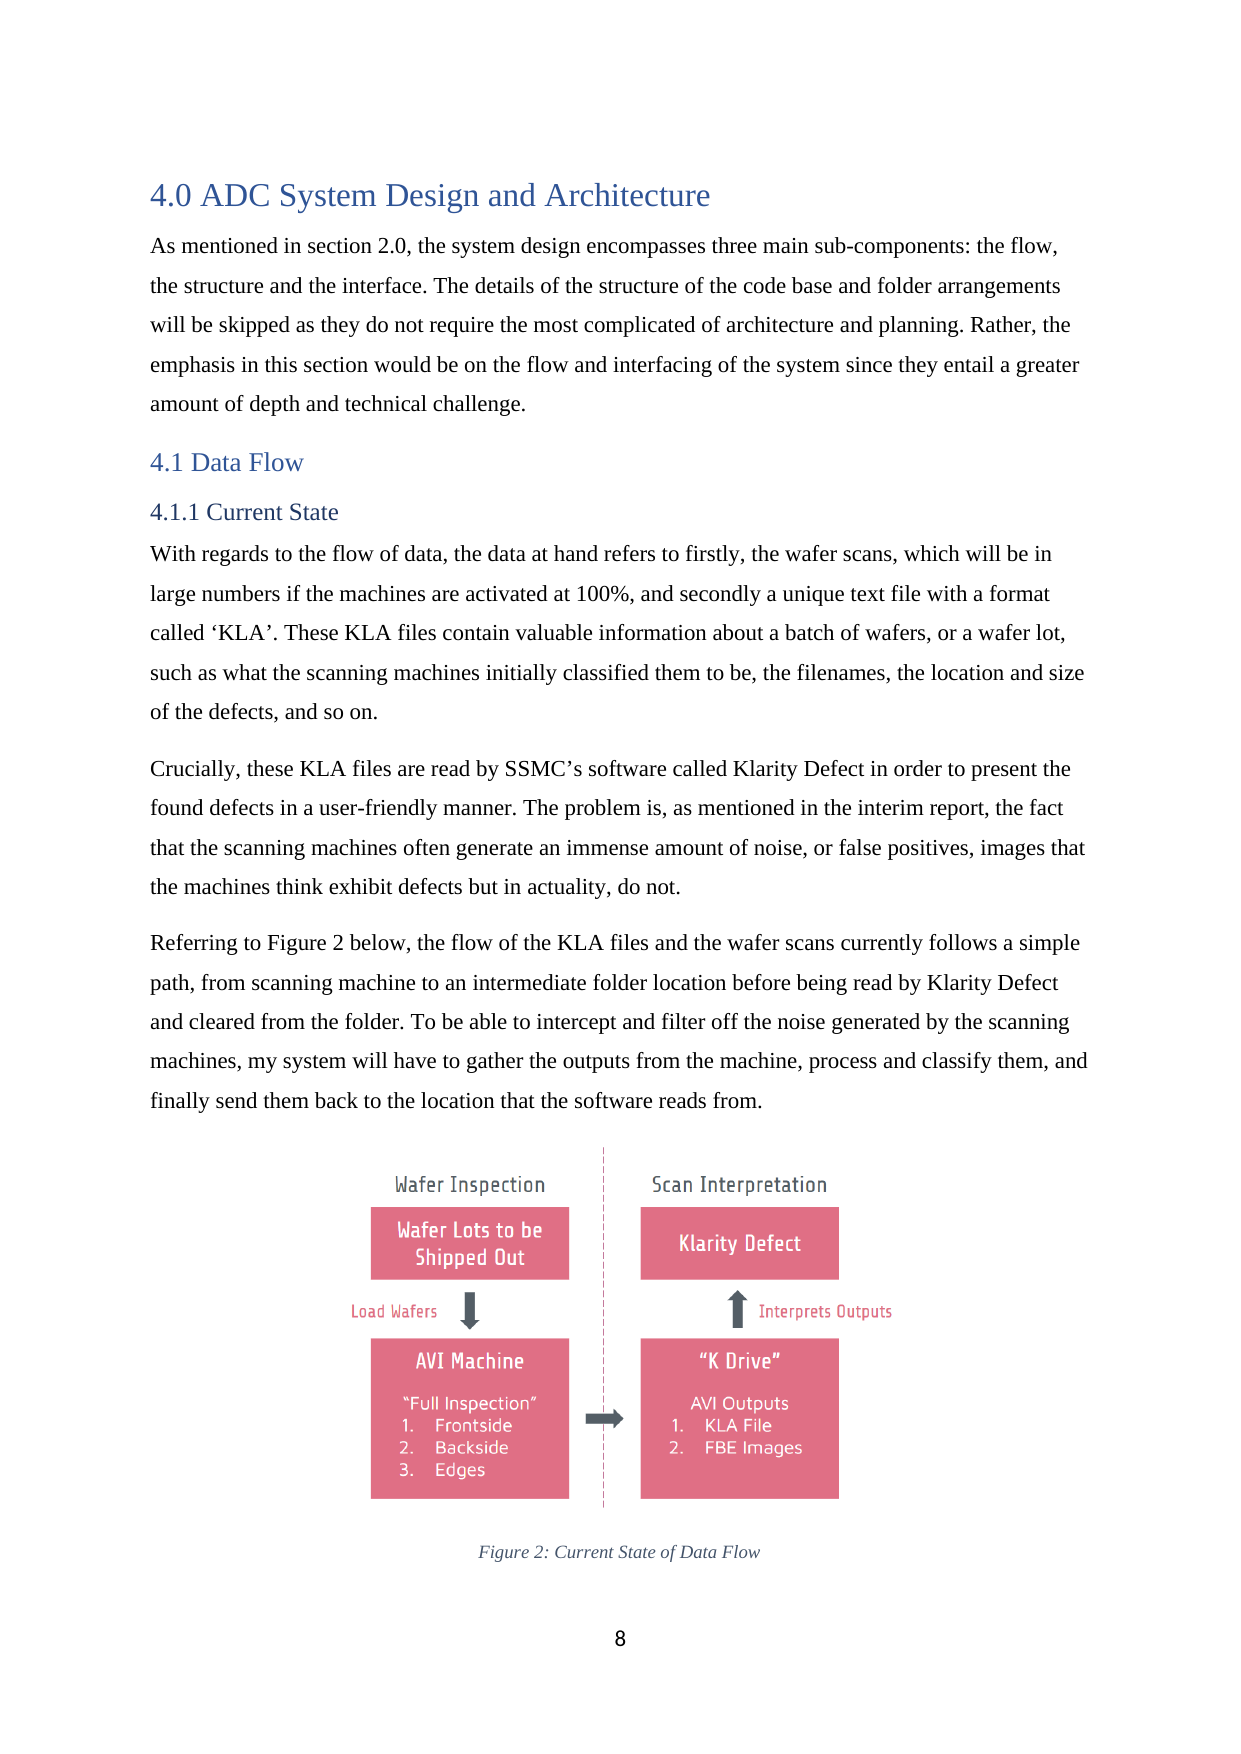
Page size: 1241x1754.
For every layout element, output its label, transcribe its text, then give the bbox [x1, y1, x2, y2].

picture [345, 1143, 895, 1511]
text As mentioned in section 2.0, the system design encompasses three main sub-components: the flow, the structure and the interface. The details of the structure of the code base and folder arrangements will be skipped as they do not require the most complicated of architecture and planning. Rather, the emphasis in this section would be on the flow and interfacing of the system since they entail a greater amount of depth and technical challenge. [150, 232, 1090, 417]
subtitle 4.1 Data Flow [150, 447, 1090, 478]
text Figure 2: Current State of Data Flow [150, 1541, 1090, 1563]
text Referring to Figure 2 below, the flow of the KLA files and the wafer scans currently follows a simple path, from scanning machine to an intermediate folder location before being read by Klarity Defect and cleared from the folder. To be able to intercept and filter off the noise generated by the scanning machines, my system will have to gather the outputs from the machine, process and classify them, and finally send them back to the location that the software reads from. [150, 929, 1090, 1113]
subtitle 4.0 ADC System Design and Architecture [150, 175, 1090, 213]
text With regards to the flow of data, the data at hand refers to firstly, the wafer scans, which will be in large numbers if the machines are activated at 100%, and secondly a unique text file with a format called ‘KLA’. These KLA files contain valuable information about a batch of wafers, or a wafer lot, such as what the scanning machines initially classified them to be, the filenames, the location and size of the defects, and so on. [150, 541, 1090, 725]
subtitle 4.1.1 Current State [150, 497, 1090, 526]
text Crucially, these KLA files are read by SSMC’s software called Klarity Defect in order to present the found defects in a user-friendly manner. The problem is, as mentioned in the interim report, the fact that the scanning machines often generate an immense amount of noise, or false positives, images that the machines think exhibit defects but in actuality, do not. [150, 754, 1090, 899]
